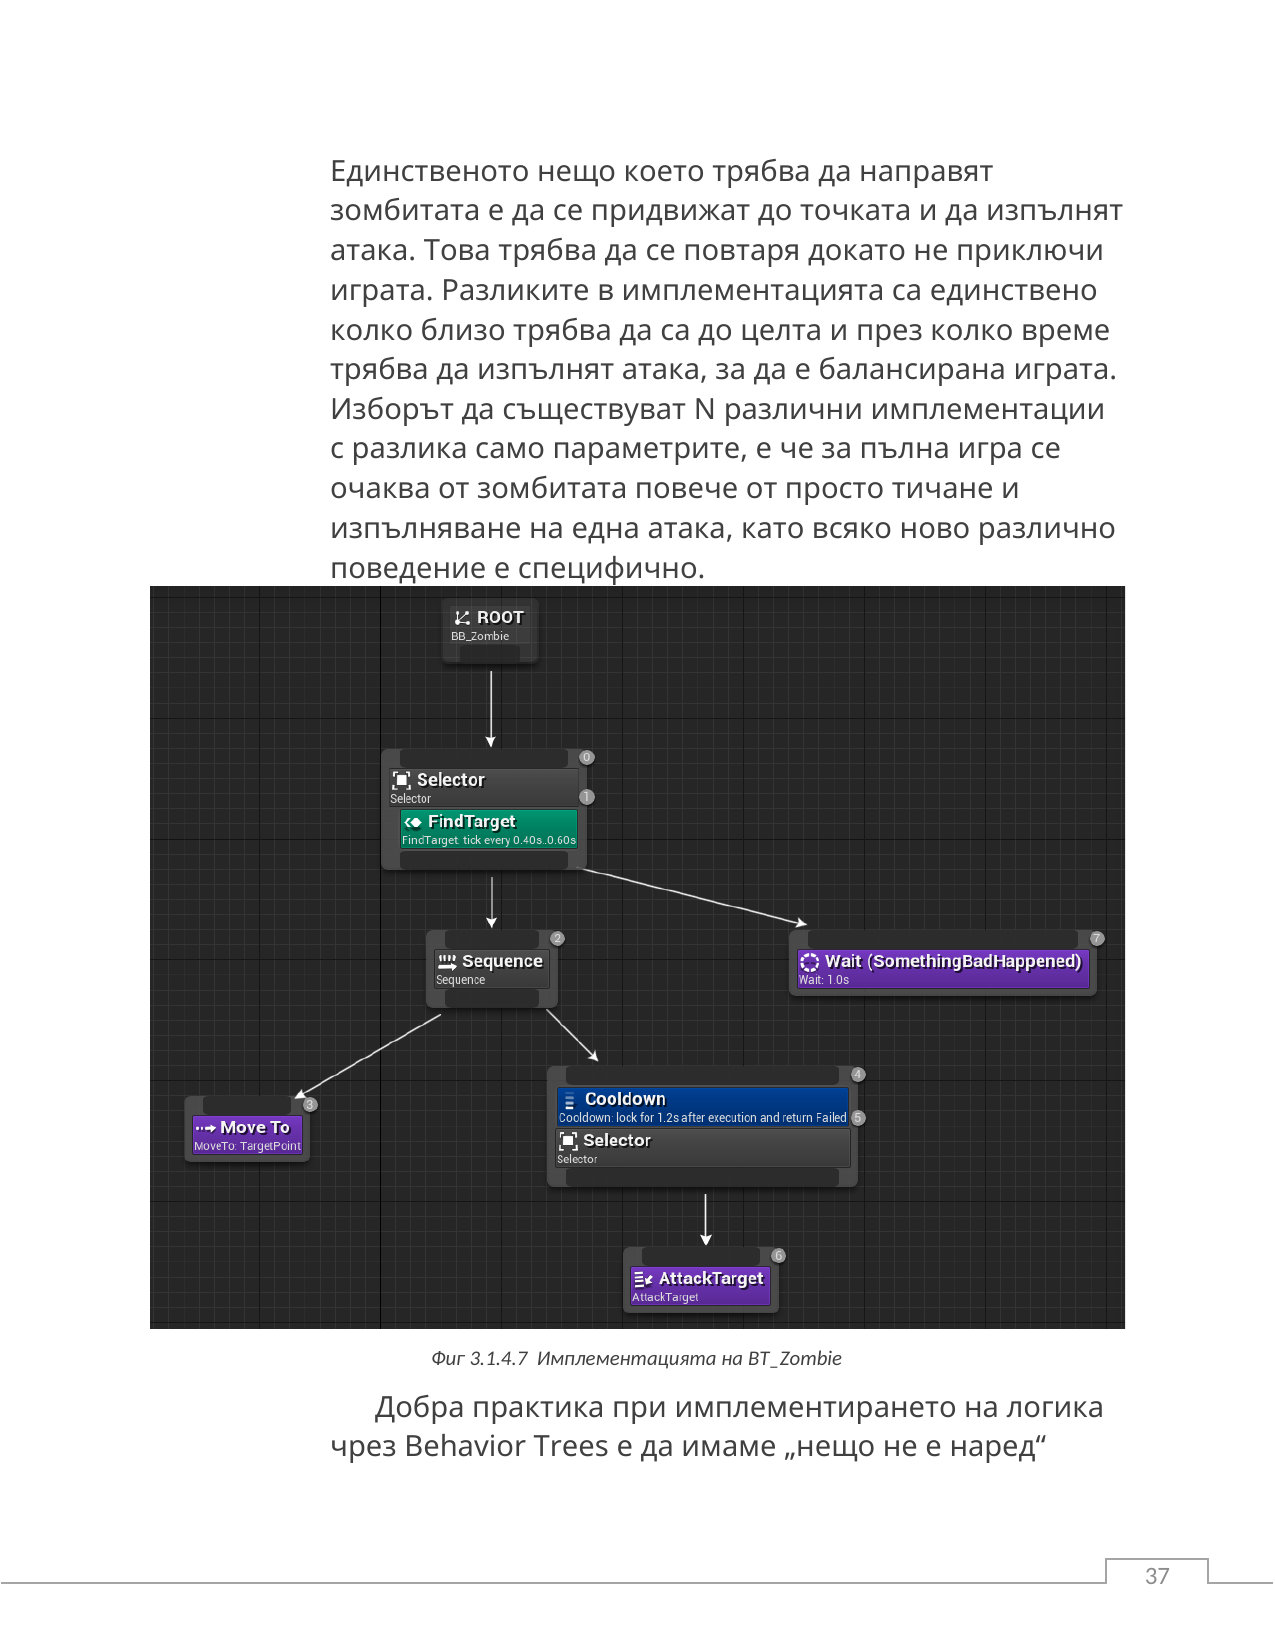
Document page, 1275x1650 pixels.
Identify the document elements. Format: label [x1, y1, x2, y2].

text [330, 1329, 1125, 1465]
picture [150, 586, 1125, 1329]
text [330, 150, 1125, 586]
